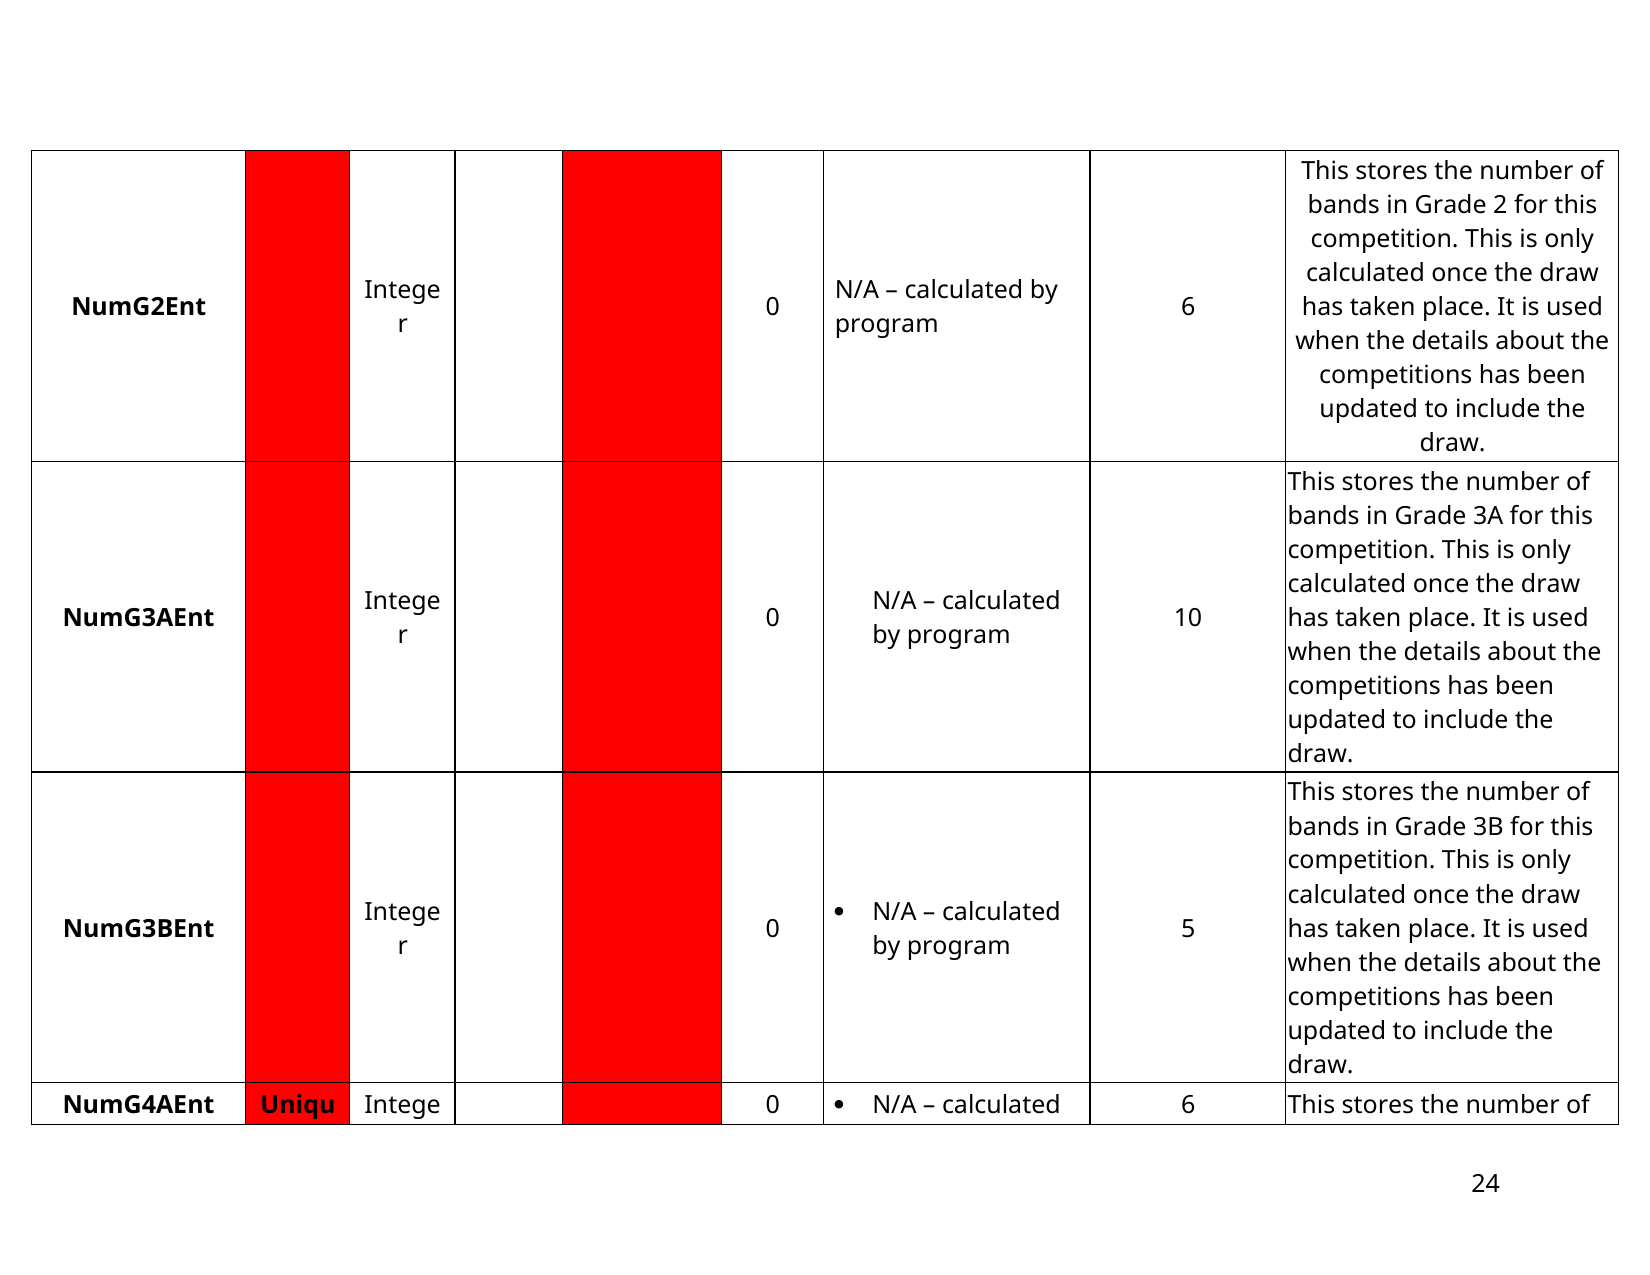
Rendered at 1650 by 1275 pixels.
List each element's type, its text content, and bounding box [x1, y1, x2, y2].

table_cell NumG3BEnt [32, 773, 245, 1082]
table_cell 0 [722, 773, 823, 1082]
table_cell [456, 151, 562, 461]
table_cell Unique [246, 1083, 349, 1124]
table_cell Integer [350, 151, 454, 461]
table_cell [824, 1083, 1089, 1124]
table_cell NumG3AEnt [32, 462, 245, 771]
table_cell 0 [722, 462, 823, 771]
table_cell [456, 773, 562, 1082]
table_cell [1286, 1083, 1618, 1124]
table_cell Integer [350, 1083, 454, 1124]
table_cell N/A – calculated by program [824, 462, 1089, 771]
table_cell [563, 1083, 721, 1124]
table_cell NumG2Ent [32, 151, 245, 461]
table_cell Integer [350, 462, 454, 771]
table_cell [563, 151, 721, 461]
table_cell 6 [1091, 1083, 1285, 1124]
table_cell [824, 151, 1089, 461]
table_cell 6 [1091, 151, 1285, 461]
table_cell [563, 773, 721, 1082]
table_cell [246, 151, 349, 461]
table_cell Integer [350, 773, 454, 1082]
table_cell N/A – calculated by program [824, 773, 1089, 1082]
table_cell [246, 462, 349, 771]
table_cell 0 [722, 151, 823, 461]
table_cell 0 [722, 1083, 823, 1124]
table_cell NumG4AEnt [32, 1083, 245, 1124]
table_cell [563, 462, 721, 771]
table_cell [246, 773, 349, 1082]
table_cell This stores the number of bands in Grade 3A for this competition. This is only calculated once the draw has taken place. It is used when the details about the competitions has been updated to include the draw. [1286, 462, 1618, 771]
table_cell 5 [1091, 773, 1285, 1082]
table_cell [456, 1083, 562, 1124]
table_cell This stores the number of bands in Grade 2 for this competition. This is only calculated once the draw has taken place. It is used when the details about the competitions has been updated to include the draw. [1286, 151, 1618, 461]
table_cell [456, 462, 562, 771]
table_cell 10 [1091, 462, 1285, 771]
table_cell This stores the number of bands in Grade 3B for this competition. This is only calculated once the draw has taken place. It is used when the details about the competitions has been updated to include the draw. [1286, 773, 1618, 1082]
